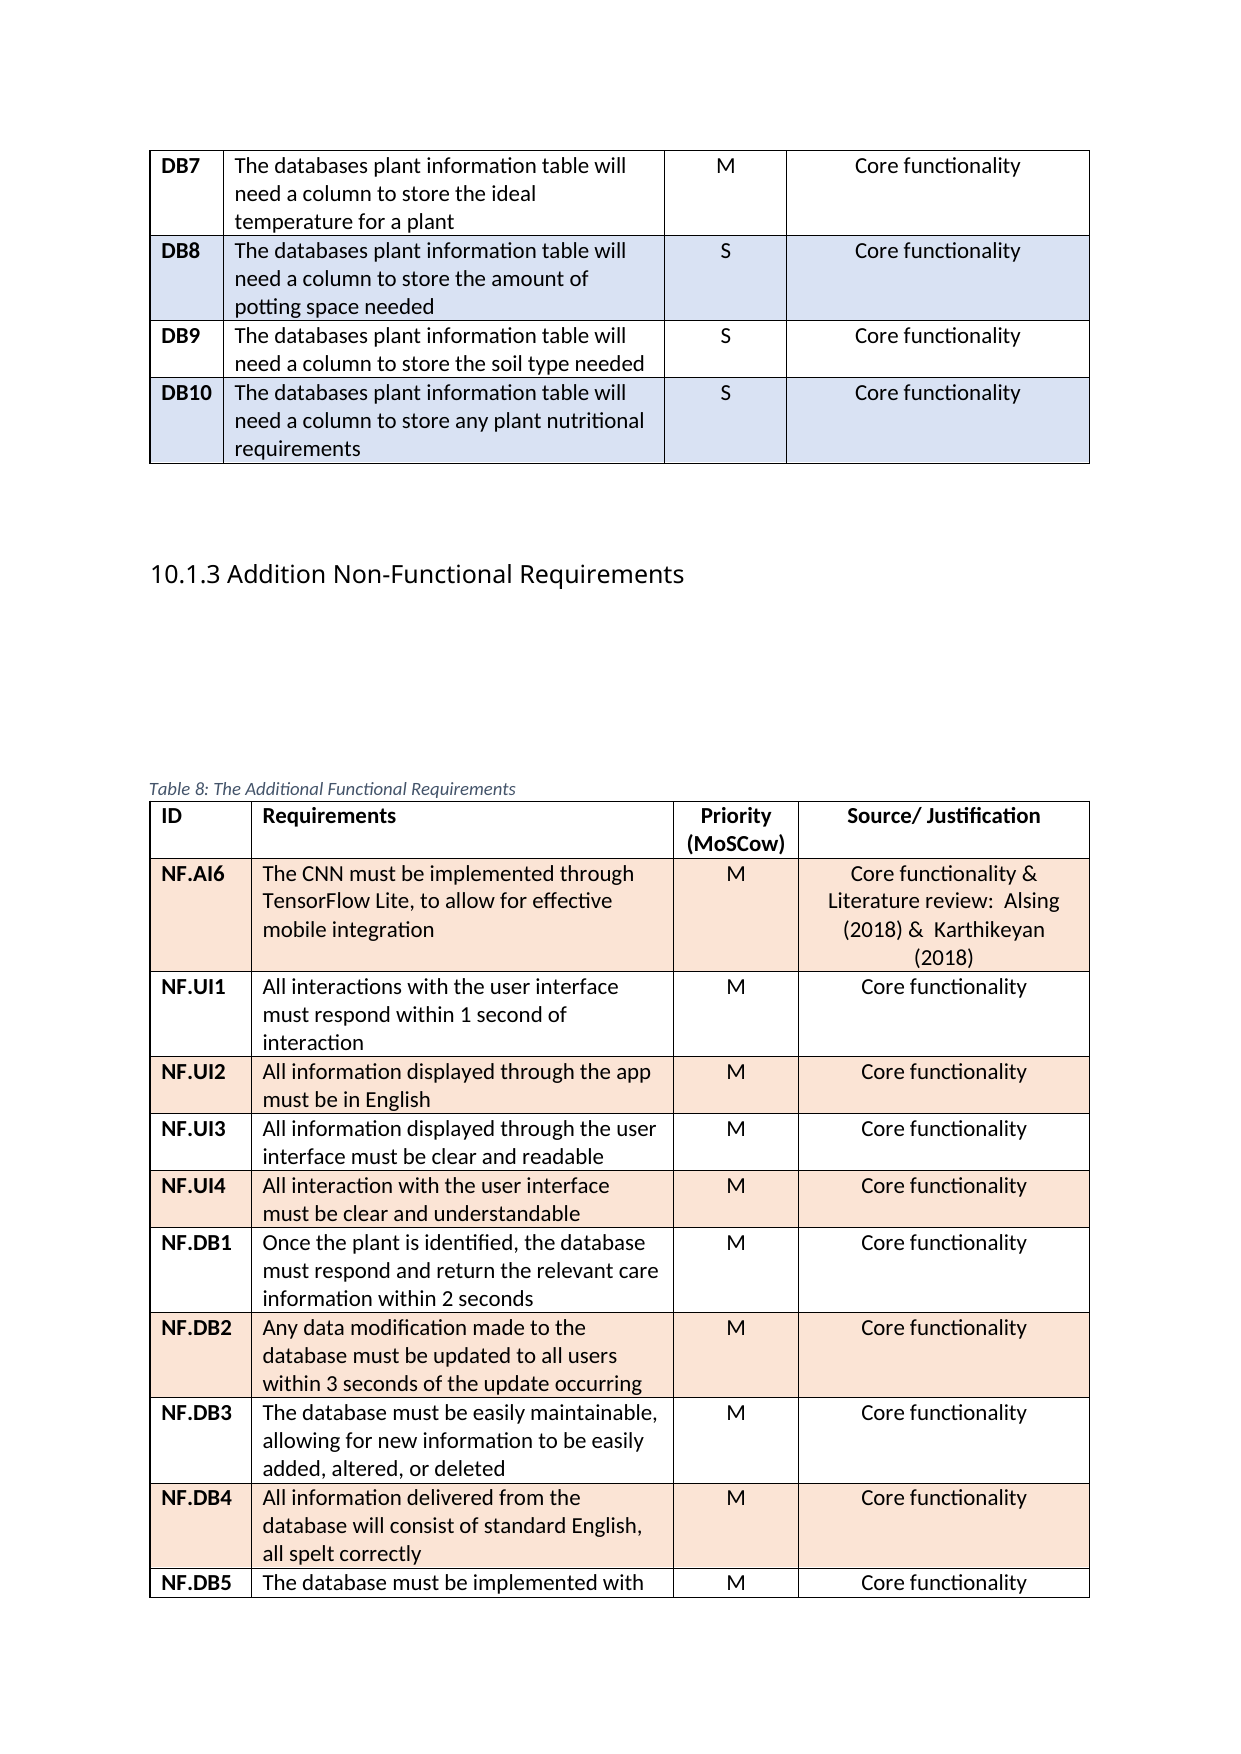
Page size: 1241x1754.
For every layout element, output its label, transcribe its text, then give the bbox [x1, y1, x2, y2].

table_cell Core functionality [799, 1057, 1089, 1113]
table_cell S [665, 378, 786, 462]
table_cell The CNN must be implemented through TensorFlow Lite, to allow for effective mobile integration [252, 859, 673, 971]
table_cell Core functionality [787, 151, 1089, 235]
table_cell M [674, 1484, 798, 1567]
table_cell NF.UI3 [151, 1114, 251, 1170]
table_cell M [665, 151, 786, 235]
table_cell The databases plant information table will need a column to store the amount of potting space needed [224, 236, 664, 320]
table_cell DB7 [151, 151, 223, 235]
table_cell NF.DB1 [151, 1228, 251, 1312]
table_header Source/ Justification [799, 802, 1089, 858]
table_cell Core functionality [799, 1313, 1089, 1397]
table_cell The databases plant information table will need a column to store any plant nutritional requirements [224, 378, 664, 462]
table_cell The databases plant information table will need a column to store the ideal temperature for a plant [224, 151, 664, 235]
table_cell Core functionality [799, 1398, 1089, 1482]
table_cell Any data modification made to the database must be updated to all users within 3 seconds of the update occurring [252, 1313, 673, 1397]
table_cell All interaction with the user interface must be clear and understandable [252, 1171, 673, 1227]
table_cell NF.UI2 [151, 1057, 251, 1113]
table_cell NF.DB5 [151, 1569, 251, 1597]
table_cell Core functionality [799, 1569, 1089, 1597]
table_header Priority (MoSCow) [674, 802, 798, 858]
table_cell All information displayed through the app must be in English [252, 1057, 673, 1113]
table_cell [252, 1569, 673, 1597]
table_cell M [674, 1313, 798, 1397]
table_cell NF.DB3 [151, 1398, 251, 1482]
subtitle 10.1.3 Addition Non-Functional Requirements [150, 557, 1090, 591]
table_cell S [665, 321, 786, 377]
table_cell The database must be easily maintainable, allowing for new information to be easily added, altered, or deleted [252, 1398, 673, 1482]
table_cell M [674, 1228, 798, 1312]
table_cell Core functionality & Literature review: Alsing (2018) & Karthikeyan (2018) [799, 859, 1089, 971]
table_cell NF.AI6 [151, 859, 251, 971]
table_cell Core functionality [799, 972, 1089, 1056]
table_cell All interactions with the user interface must respond within 1 second of interaction [252, 972, 673, 1056]
table_cell S [665, 236, 786, 320]
table_cell Core functionality [799, 1114, 1089, 1170]
table_cell DB8 [151, 236, 223, 320]
table_cell M [674, 1569, 798, 1597]
table_cell M [674, 1057, 798, 1113]
table_cell NF.DB2 [151, 1313, 251, 1397]
table_cell M [674, 859, 798, 971]
table_cell Core functionality [787, 236, 1089, 320]
table_cell DB10 [151, 378, 223, 462]
table_cell Once the plant is identified, the database must respond and return the relevant care information within 2 seconds [252, 1228, 673, 1312]
table_cell Core functionality [799, 1228, 1089, 1312]
table_cell M [674, 1398, 798, 1482]
table_header ID [151, 802, 251, 858]
table_cell All information delivered from the database will consist of standard English, all spelt correctly [252, 1484, 673, 1567]
table_cell Core functionality [799, 1484, 1089, 1567]
table_cell The databases plant information table will need a column to store the soil type needed [224, 321, 664, 377]
table_cell NF.DB4 [151, 1484, 251, 1567]
table_cell Core functionality [799, 1171, 1089, 1227]
table_cell All information displayed through the user interface must be clear and readable [252, 1114, 673, 1170]
table_cell DB9 [151, 321, 223, 377]
table_header Requirements [252, 802, 673, 858]
table_cell Core functionality [787, 378, 1089, 462]
table_cell M [674, 1171, 798, 1227]
table_cell NF.UI1 [151, 972, 251, 1056]
table_cell NF.UI4 [151, 1171, 251, 1227]
table_cell M [674, 1114, 798, 1170]
table_cell Core functionality [787, 321, 1089, 377]
table_cell M [674, 972, 798, 1056]
